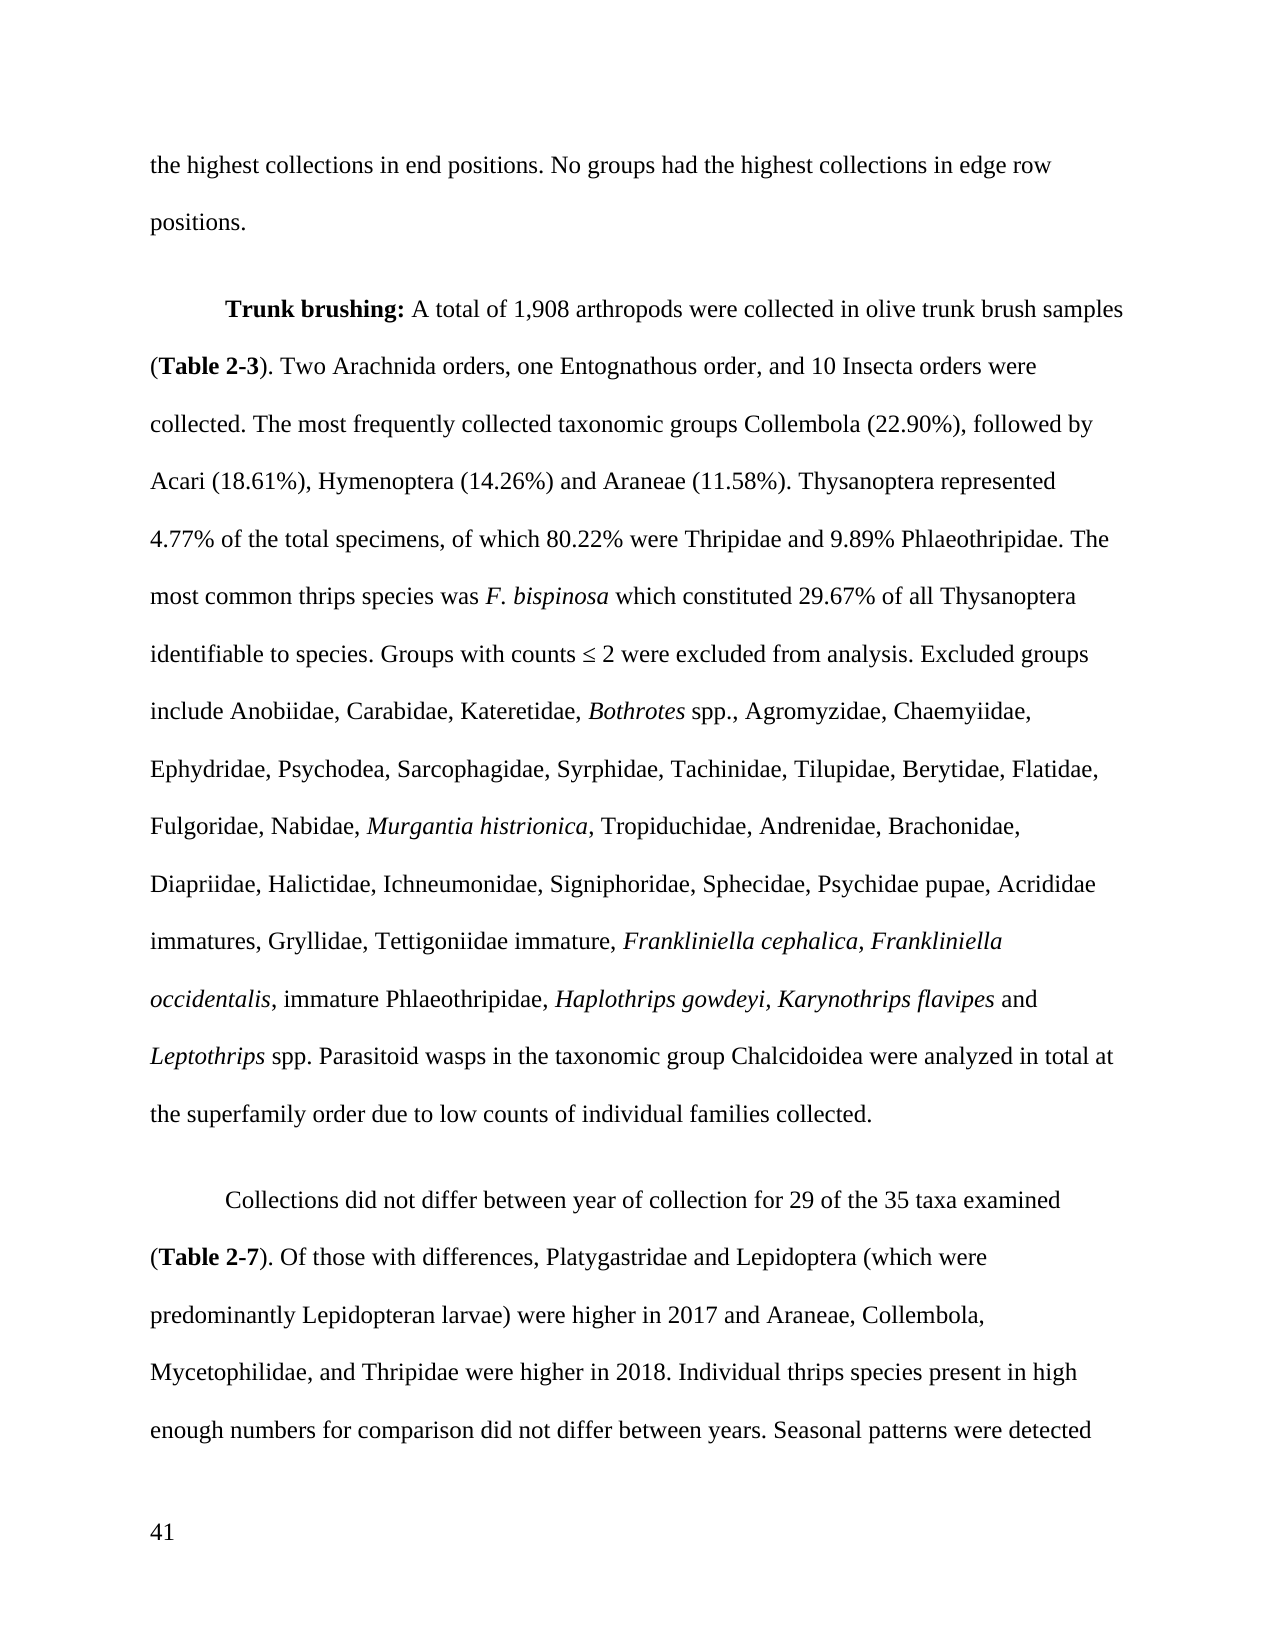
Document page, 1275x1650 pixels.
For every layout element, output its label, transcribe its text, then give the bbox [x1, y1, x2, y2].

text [150, 150, 1125, 236]
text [150, 1185, 1125, 1444]
text Trunk brushing: A total of 1,908 arthropods were collected in olive trunk brush samples (Table 2-3). Two Arachnida orders, one Entognathous order, and 10 Insecta orders were collected. The most frequently collected taxonomic groups Collembola (22.90%), followed by Acari (18.61%), Hymenoptera (14.26%) and Araneae (11.58%). Thysanoptera represented 4.77% of the total specimens, of which 80.22% were Thripidae and 9.89% Phlaeothripidae. The most common thrips species was F. bispinosa which constituted 29.67% of all Thysanoptera identifiable to species. Groups with counts ≤ 2 were excluded from analysis. Excluded groups include Anobiidae, Carabidae, Kateretidae, Bothrotes spp., Agromyzidae, Chaemyiidae, Ephydridae, Psychodea, Sarcophagidae, Syrphidae, Tachinidae, Tilupidae, Berytidae, Flatidae, Fulgoridae, Nabidae, Murgantia histrionica, Tropiduchidae, Andrenidae, Brachonidae, Diapriidae, Halictidae, Ichneumonidae, Signiphoridae, Sphecidae, Psychidae pupae, Acrididae immatures, Gryllidae, Tettigoniidae immature, Frankliniella cephalica, Frankliniella occidentalis, immature Phlaeothripidae, Haplothrips gowdeyi, Karynothrips flavipes and Leptothrips spp. Parasitoid wasps in the taxonomic group Chalcidoidea were analyzed in total at the superfamily order due to low counts of individual families collected. [150, 294, 1125, 1127]
